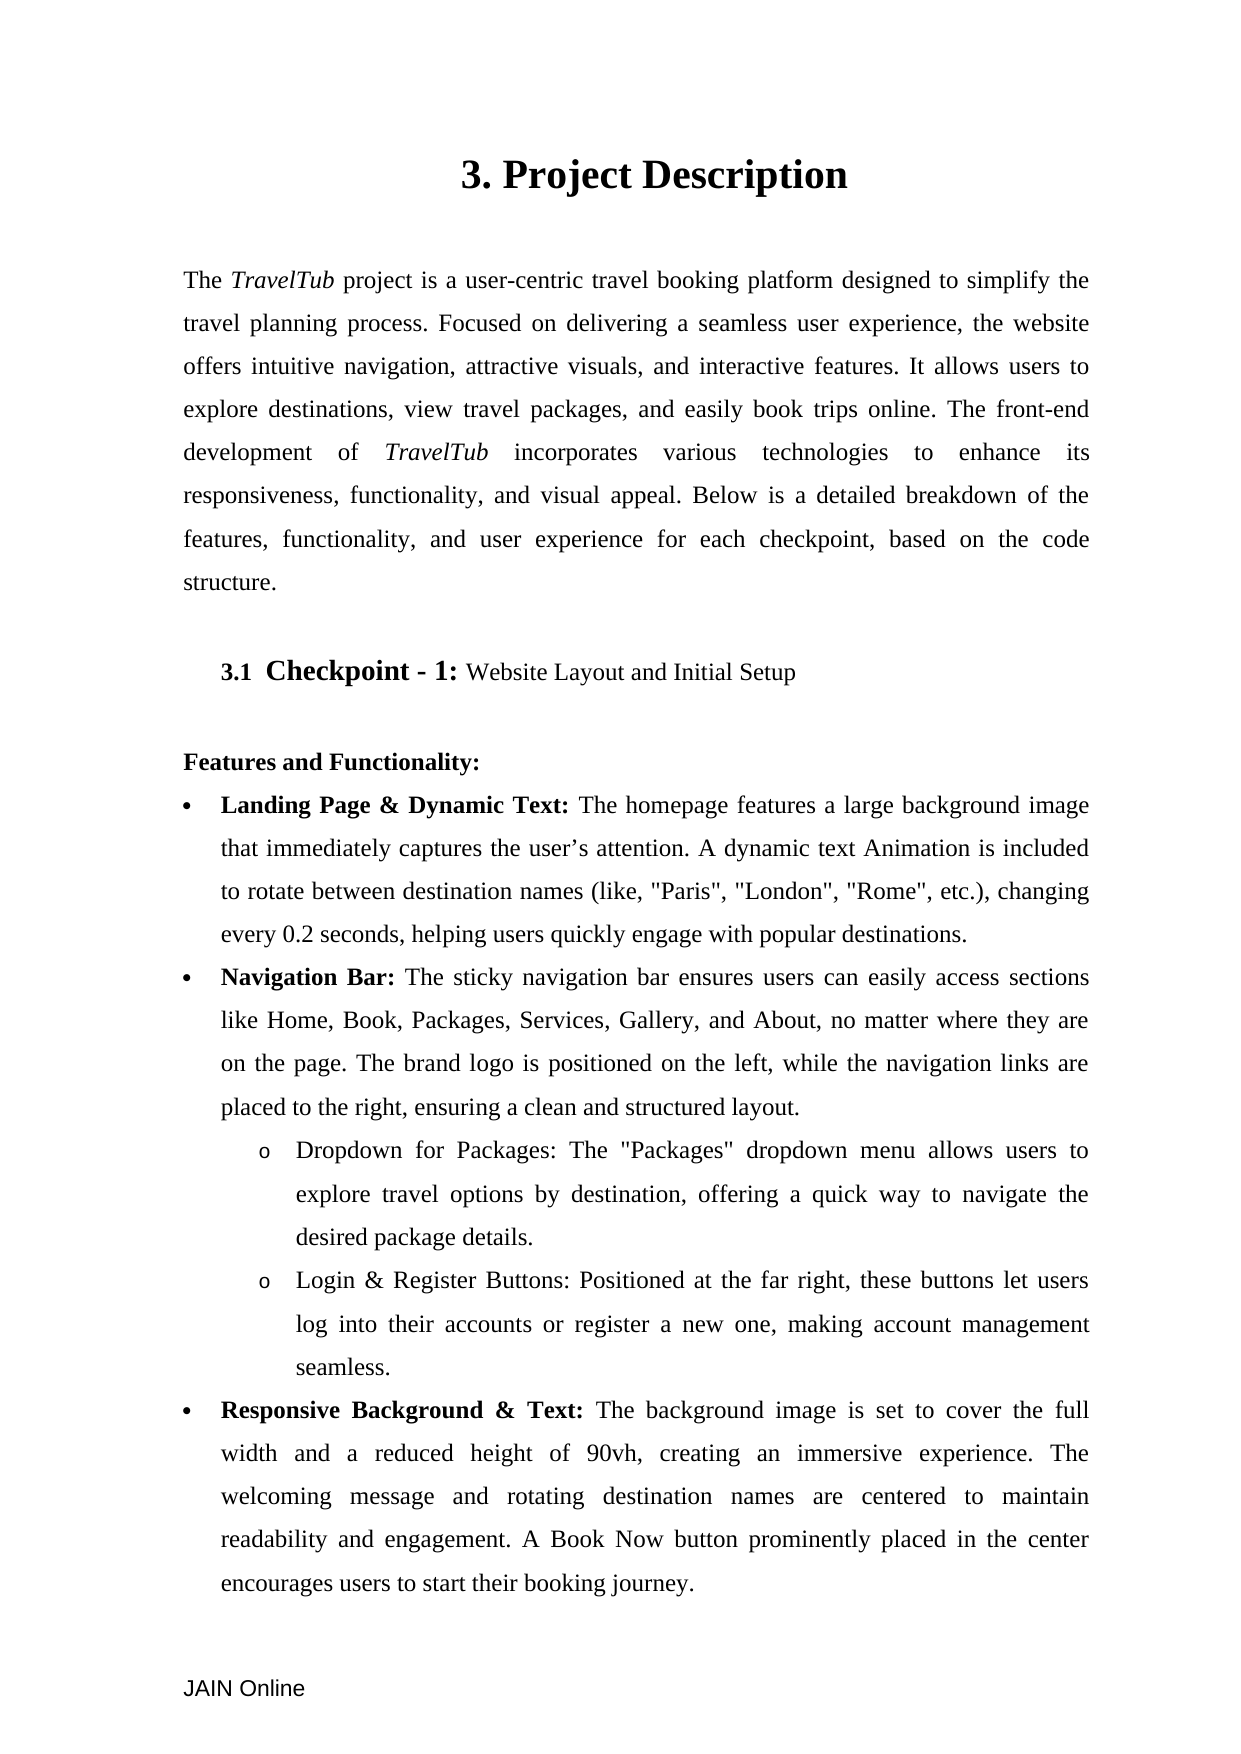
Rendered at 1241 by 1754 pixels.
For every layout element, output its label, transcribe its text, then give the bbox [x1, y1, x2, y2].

list Dropdown for Packages: The "Packages" dropdown menu allows users to explore travel options by destination, offering a quick way to navigate the desired package details. [258, 1135, 1090, 1251]
text The TravelTub project is a user-centric travel booking platform designed to simplify the travel planning process. Focused on delivering a seamless user experience, the website offers intuitive navigation, attractive visuals, and interactive features. It allows users to explore destinations, view travel packages, and easily book trips online. The front-end development of TravelTub incorporates various technologies to enhance its responsiveness, functionality, and visual appeal. Below is a detailed breakdown of the features, functionality, and user experience for each checkpoint, based on the code structure. [183, 265, 1090, 596]
list Landing Page & Dynamic Text: The homepage features a large background image that immediately captures the user’s attention. A dynamic text Animation is included to rotate between destination names (like, "Paris", "London", "Rome", etc.), changing every 0.2 seconds, helping users quickly engage with popular destinations. [183, 790, 1090, 948]
list Project Description [218, 150, 1090, 198]
list Login & Register Buttons: Positioned at the far right, these buttons let users log into their accounts or register a new one, making account management seamless. [258, 1265, 1090, 1381]
list Checkpoint - 1: Website Layout and Initial Setup [221, 653, 1090, 687]
text Features and Functionality: [183, 747, 1090, 775]
list Responsive Background & Text: The background image is set to cover the full width and a reduced height of 90vh, creating an immersive experience. The welcoming message and rotating destination names are centered to maintain readability and engagement. A Book Now button prominently placed in the center encourages users to start their booking journey. [183, 1395, 1090, 1596]
list Navigation Bar: The sticky navigation bar ensures users can easily access sections like Home, Book, Packages, Services, Gallery, and About, no matter where they are on the page. The brand logo is positioned on the left, while the navigation links are placed to the right, ensuring a clean and structured layout. [183, 962, 1090, 1120]
